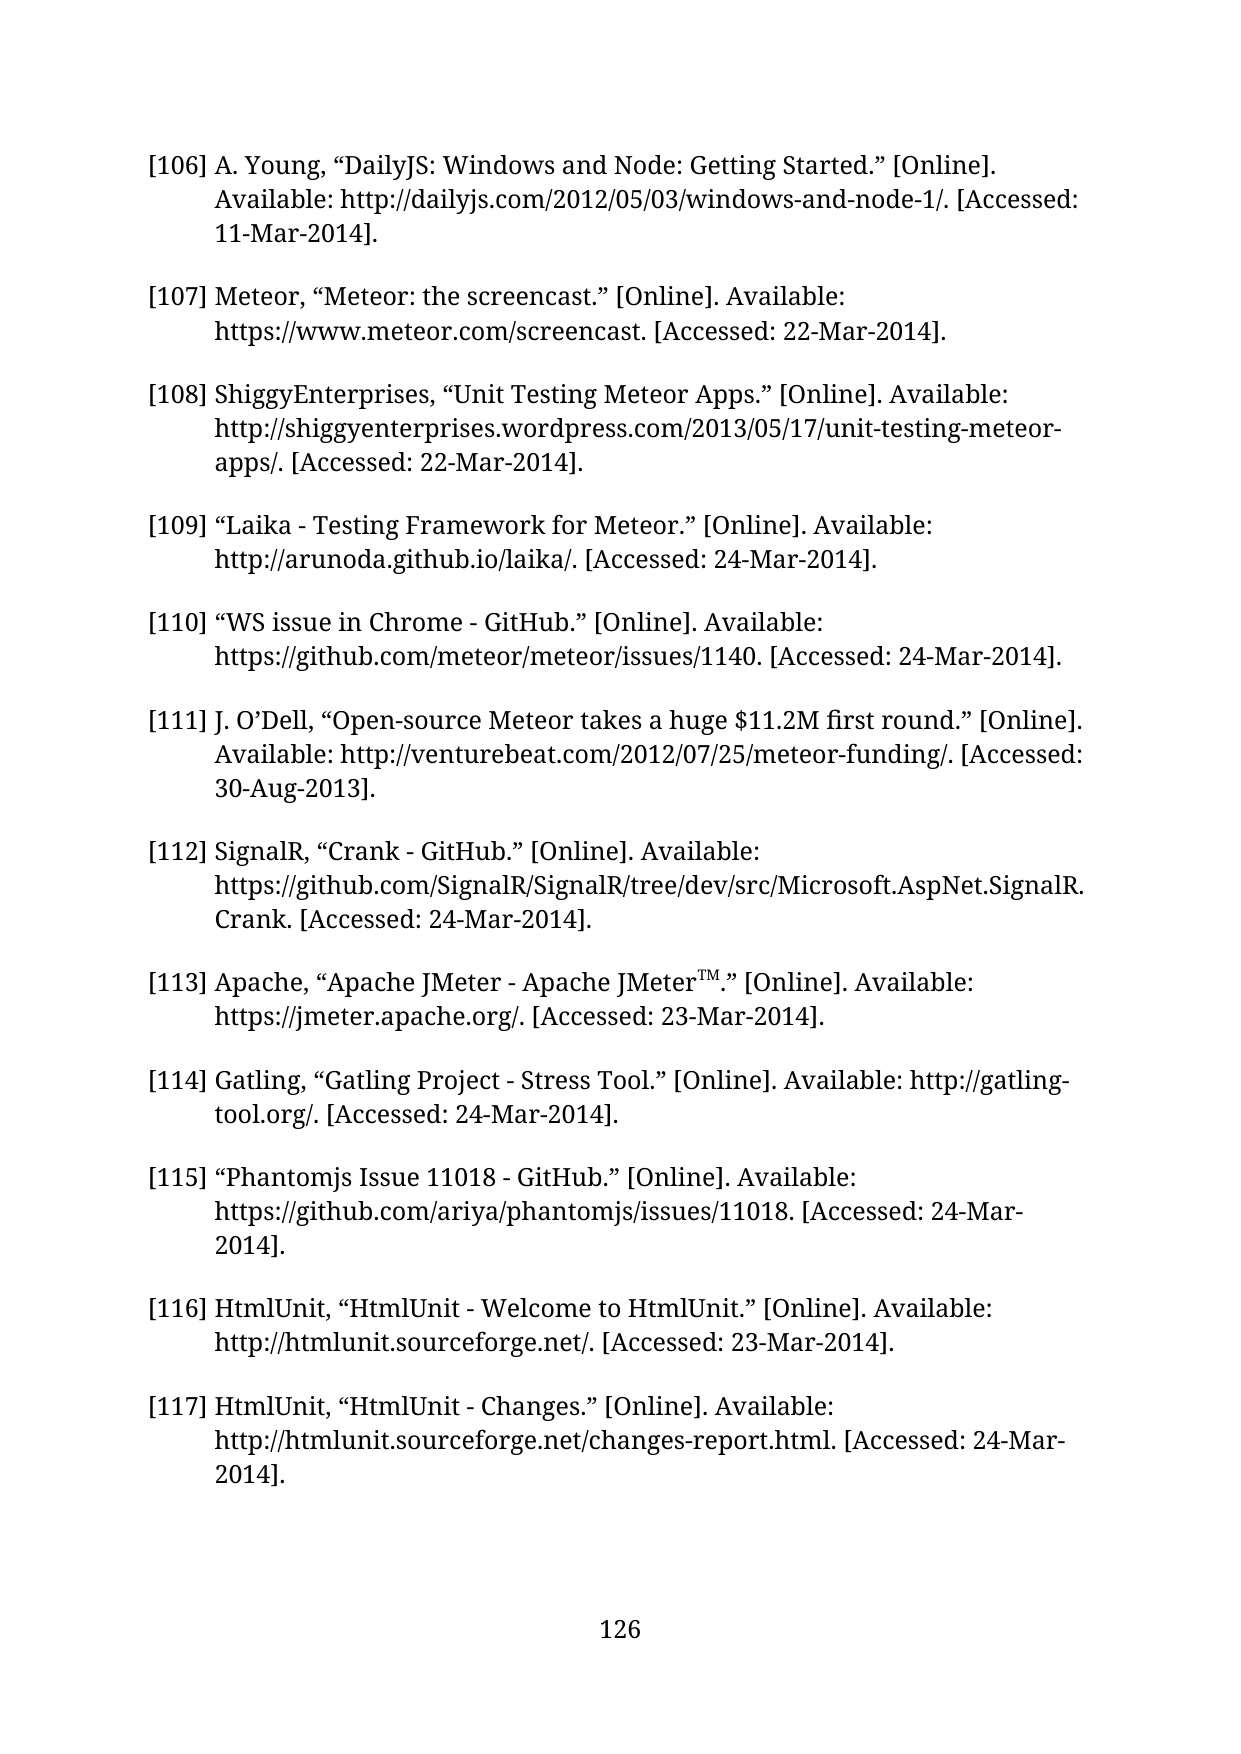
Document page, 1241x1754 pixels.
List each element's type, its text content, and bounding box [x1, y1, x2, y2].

text [107] Meteor, “Meteor: the screencast.” [Online]. Available: https://www.meteor.com/screencast. [Accessed: 22-Mar-2014]. [148, 279, 1092, 347]
text [109] “Laika - Testing Framework for Meteor.” [Online]. Available: http://arunoda.github.io/laika/. [Accessed: 24-Mar-2014]. [148, 508, 1092, 576]
text [116] HtmlUnit, “HtmlUnit - Welcome to HtmlUnit.” [Online]. Available: http://htmlunit.sourceforge.net/. [Accessed: 23-Mar-2014]. [148, 1291, 1092, 1359]
text [113] Apache, “Apache JMeter - Apache JMeterTM.” [Online]. Available: https://jmeter.apache.org/. [Accessed: 23-Mar-2014]. [148, 965, 1092, 1033]
text [112] SignalR, “Crank - GitHub.” [Online]. Available: https://github.com/SignalR/SignalR/tree/dev/src/Microsoft.AspNet.SignalR.Crank. [Accessed: 24-Mar-2014]. [148, 834, 1092, 936]
text [114] Gatling, “Gatling Project - Stress Tool.” [Online]. Available: http://gatling-tool.org/. [Accessed: 24-Mar-2014]. [148, 1062, 1092, 1130]
text [106] A. Young, “DailyJS: Windows and Node: Getting Started.” [Online]. Available: http://dailyjs.com/2012/05/03/windows-and-node-1/. [Accessed: 11-Mar-2014]. [148, 148, 1092, 250]
text [108] ShiggyEnterprises, “Unit Testing Meteor Apps.” [Online]. Available: http://shiggyenterprises.wordpress.com/2013/05/17/unit-testing-meteor-apps/. [Accessed: 22-Mar-2014]. [148, 376, 1092, 478]
text [110] “WS issue in Chrome - GitHub.” [Online]. Available: https://github.com/meteor/meteor/issues/1140. [Accessed: 24-Mar-2014]. [148, 605, 1092, 673]
text [115] “Phantomjs Issue 11018 - GitHub.” [Online]. Available: https://github.com/ariya/phantomjs/issues/11018. [Accessed: 24-Mar-2014]. [148, 1159, 1092, 1262]
text [117] HtmlUnit, “HtmlUnit - Changes.” [Online]. Available: http://htmlunit.sourceforge.net/changes-report.html. [Accessed: 24-Mar-2014]. [148, 1388, 1092, 1490]
text [111] J. O’Dell, “Open-source Meteor takes a huge $11.2M first round.” [Online]. Available: http://venturebeat.com/2012/07/25/meteor-funding/. [Accessed: 30-Aug-2013]. [148, 702, 1092, 804]
